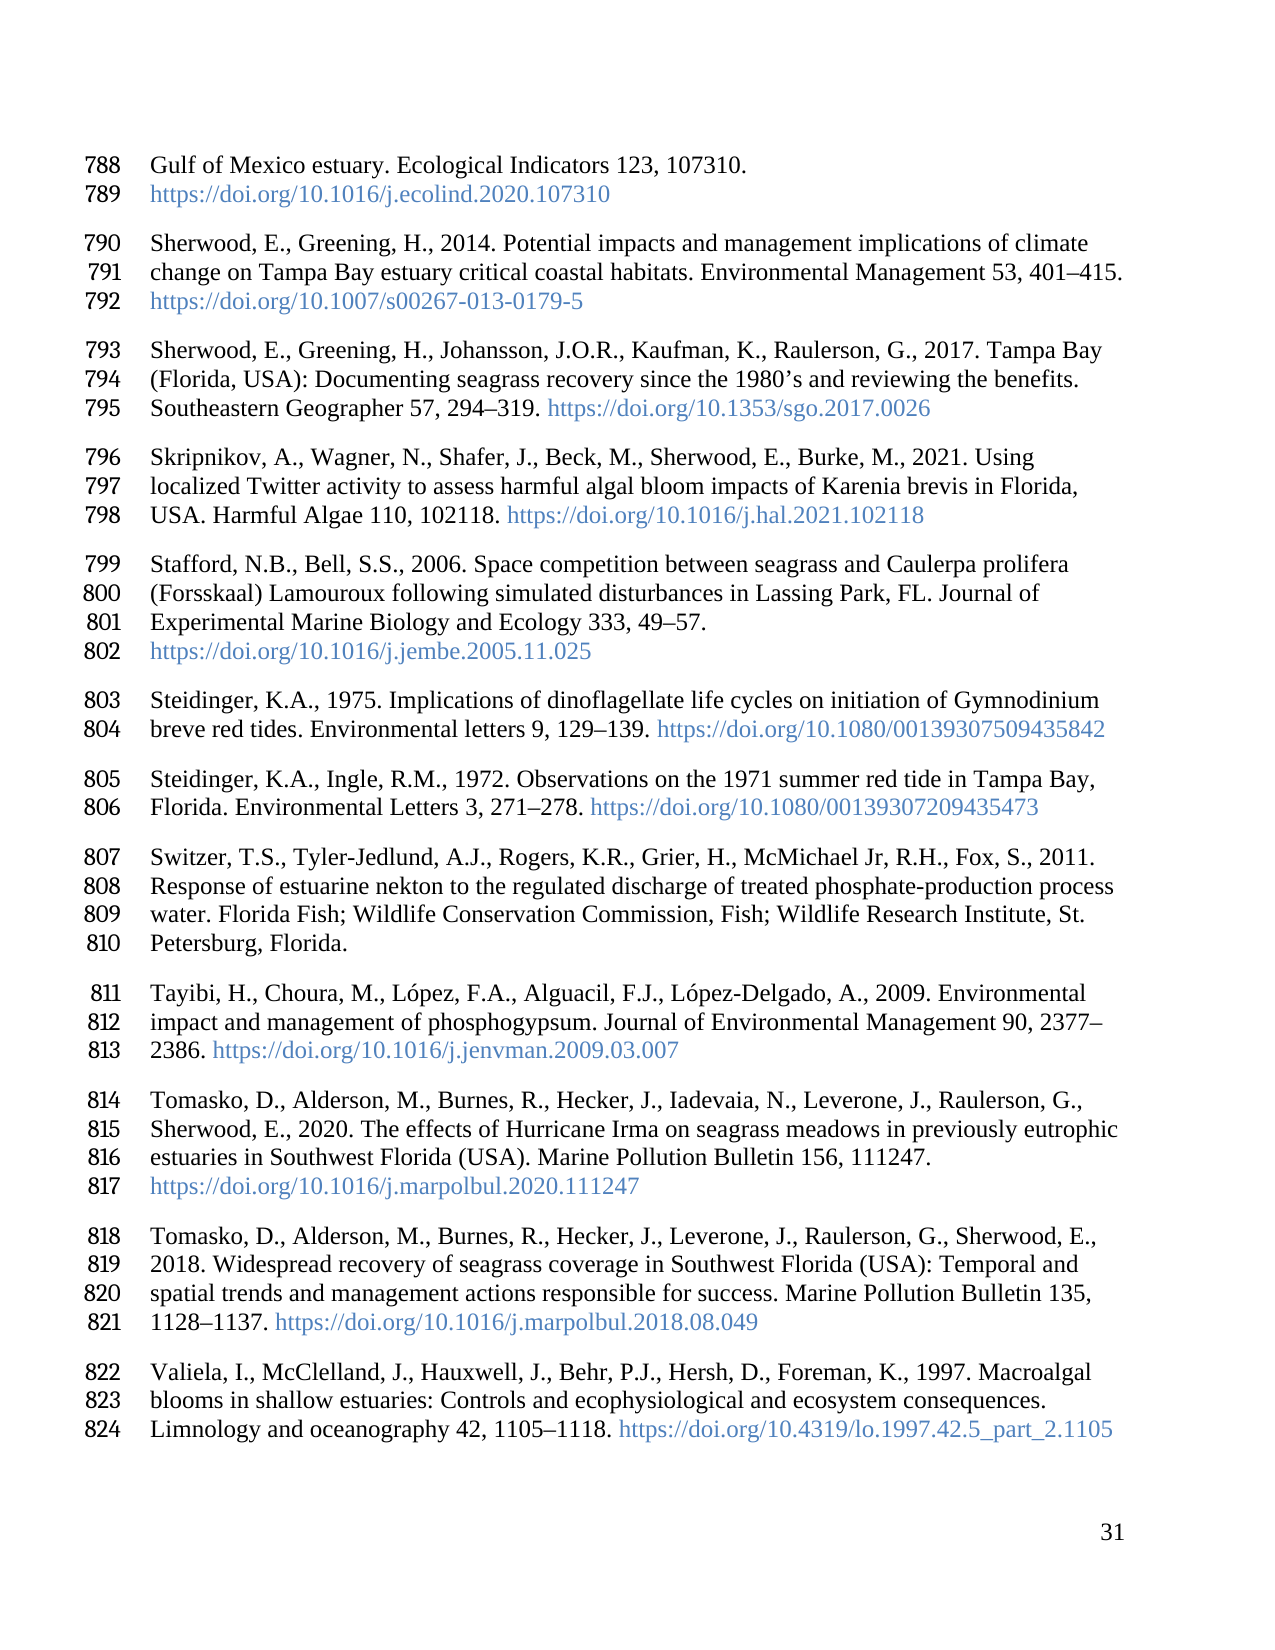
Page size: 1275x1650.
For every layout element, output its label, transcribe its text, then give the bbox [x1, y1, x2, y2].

text Tomasko, D., Alderson, M., Burnes, R., Hecker, J., Leverone, J., Raulerson, G., Sherwood, E., 2018. Widespread recovery of seagrass coverage in Southwest Florida (USA): Temporal and spatial trends and management actions responsible for success. Marine Pollution Bulletin 135, 1128–1137. https://doi.org/10.1016/j.marpolbul.2018.08.049 [150, 1221, 1125, 1336]
text Valiela, I., McClelland, J., Hauxwell, J., Behr, P.J., Hersh, D., Foreman, K., 1997. Macroalgal blooms in shallow estuaries: Controls and ecophysiological and ecosystem consequences. Limnology and oceanography 42, 1105–1118. https://doi.org/10.4319/lo.1997.42.5_part_2.1105 [150, 1357, 1125, 1443]
text Stafford, N.B., Bell, S.S., 2006. Space competition between seagrass and Caulerpa prolifera (Forsskaal) Lamouroux following simulated disturbances in Lassing Park, FL. Journal of Experimental Marine Biology and Ecology 333, 49–57. https://doi.org/10.1016/j.jembe.2005.11.025 [150, 549, 1125, 664]
text Tayibi, H., Choura, M., López, F.A., Alguacil, F.J., López-Delgado, A., 2009. Environmental impact and management of phosphogypsum. Journal of Environmental Management 90, 2377–2386. https://doi.org/10.1016/j.jenvman.2009.03.007 [150, 978, 1125, 1064]
text Steidinger, K.A., Ingle, R.M., 1972. Observations on the 1971 summer red tide in Tampa Bay, Florida. Environmental Letters 3, 271–278. https://doi.org/10.1080/00139307209435473 [150, 764, 1125, 821]
text Steidinger, K.A., 1975. Implications of dinoflagellate life cycles on initiation of Gymnodinium breve red tides. Environmental letters 9, 129–139. https://doi.org/10.1080/00139307509435842 [150, 685, 1125, 743]
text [150, 150, 1125, 207]
text Switzer, T.S., Tyler-Jedlund, A.J., Rogers, K.R., Grier, H., McMichael Jr, R.H., Fox, S., 2011. Response of estuarine nekton to the regulated discharge of treated phosphate-production process water. Florida Fish; Wildlife Conservation Commission, Fish; Wildlife Research Institute, St. Petersburg, Florida. [150, 842, 1125, 957]
text Sherwood, E., Greening, H., 2014. Potential impacts and management implications of climate change on Tampa Bay estuary critical coastal habitats. Environmental Management 53, 401–415. https://doi.org/10.1007/s00267-013-0179-5 [150, 228, 1125, 314]
text Sherwood, E., Greening, H., Johansson, J.O.R., Kaufman, K., Raulerson, G., 2017. Tampa Bay (Florida, USA): Documenting seagrass recovery since the 1980’s and reviewing the benefits. Southeastern Geographer 57, 294–319. https://doi.org/10.1353/sgo.2017.0026 [150, 335, 1125, 422]
text Skripnikov, A., Wagner, N., Shafer, J., Beck, M., Sherwood, E., Burke, M., 2021. Using localized Twitter activity to assess harmful algal bloom impacts of Karenia brevis in Florida, USA. Harmful Algae 110, 102118. https://doi.org/10.1016/j.hal.2021.102118 [150, 442, 1125, 529]
text Tomasko, D., Alderson, M., Burnes, R., Hecker, J., Iadevaia, N., Leverone, J., Raulerson, G., Sherwood, E., 2020. The effects of Hurricane Irma on seagrass meadows in previously eutrophic estuaries in Southwest Florida (USA). Marine Pollution Bulletin 156, 111247. https://doi.org/10.1016/j.marpolbul.2020.111247 [150, 1085, 1125, 1200]
